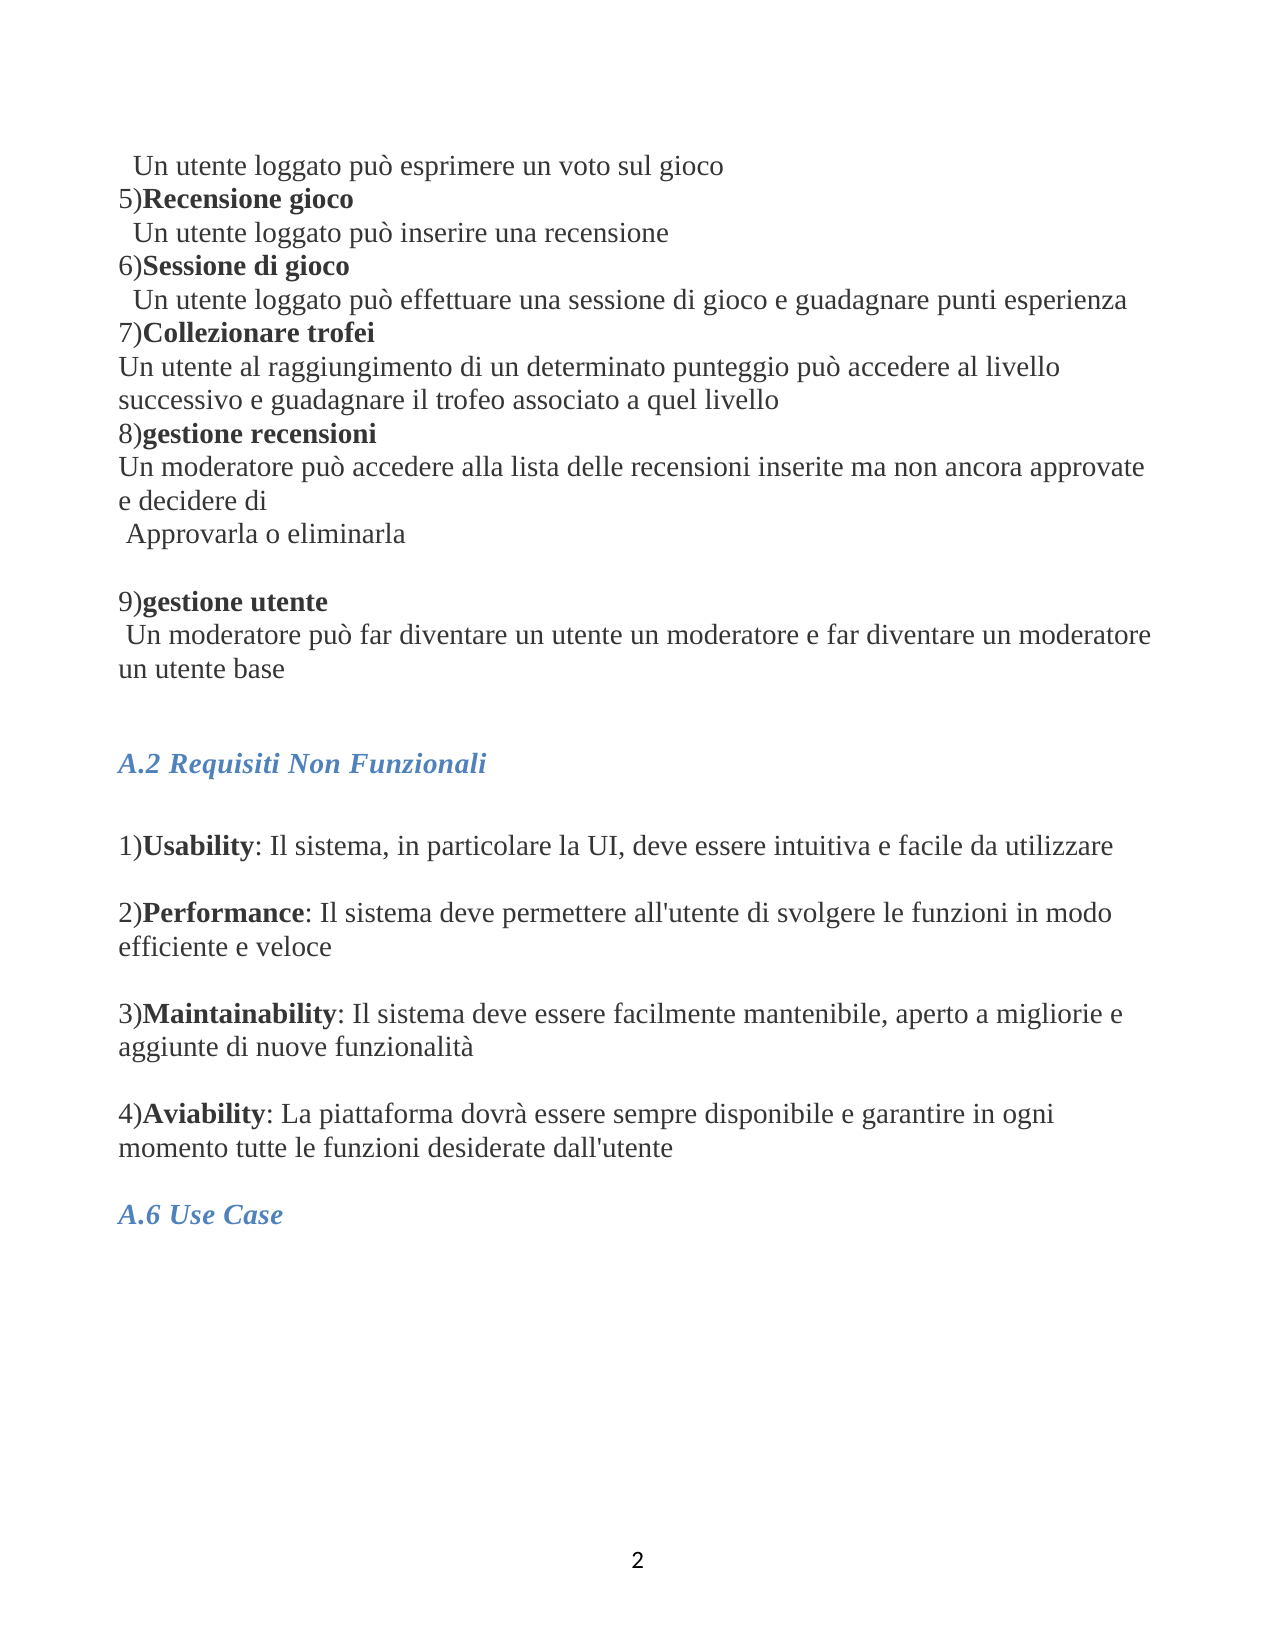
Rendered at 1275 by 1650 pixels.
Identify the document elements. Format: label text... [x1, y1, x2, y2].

text 5)Recensione gioco [118, 181, 1157, 215]
text Un utente loggato può esprimere un voto sul gioco [118, 148, 1157, 181]
text 3)Maintainability: Il sistema deve essere facilmente mantenibile, aperto a migliorie e aggiunte di nuove funzionalità [118, 996, 1157, 1063]
text Un utente al raggiungimento di un determinato punteggio può accedere al livello successivo e guadagnare il trofeo associato a quel livello [118, 349, 1157, 416]
text 8)gestione recensioni [118, 416, 1157, 449]
text 4)Aviability: La piattaforma dovrà essere sempre disponibile e garantire in ogni momento tutte le funzioni desiderate dall'utente [118, 1096, 1157, 1163]
text Approvarla o eliminarla [118, 517, 1157, 550]
text 7)Collezionare trofei [118, 315, 1157, 349]
text Un utente loggato può inserire una recensione [118, 215, 1157, 248]
text Un utente loggato può effettuare una sessione di gioco e guadagnare punti esperienza [118, 282, 1157, 315]
text A.2 Requisiti Non Funzionali [118, 747, 1157, 780]
text A.6 Use Case [118, 1197, 1157, 1231]
text 6)Sessione di gioco [118, 248, 1157, 282]
text 9)gestione utente [118, 584, 1157, 617]
text Un moderatore può far diventare un utente un moderatore e far diventare un moderatore un utente base [118, 617, 1157, 684]
text Un moderatore può accedere alla lista delle recensioni inserite ma non ancora approvate e decidere di [118, 449, 1157, 517]
text 2)Performance: Il sistema deve permettere all'utente di svolgere le funzioni in modo efficiente e veloce [118, 895, 1157, 962]
text 1)Usability: Il sistema, in particolare la UI, deve essere intuitiva e facile da utilizzare [118, 828, 1157, 862]
